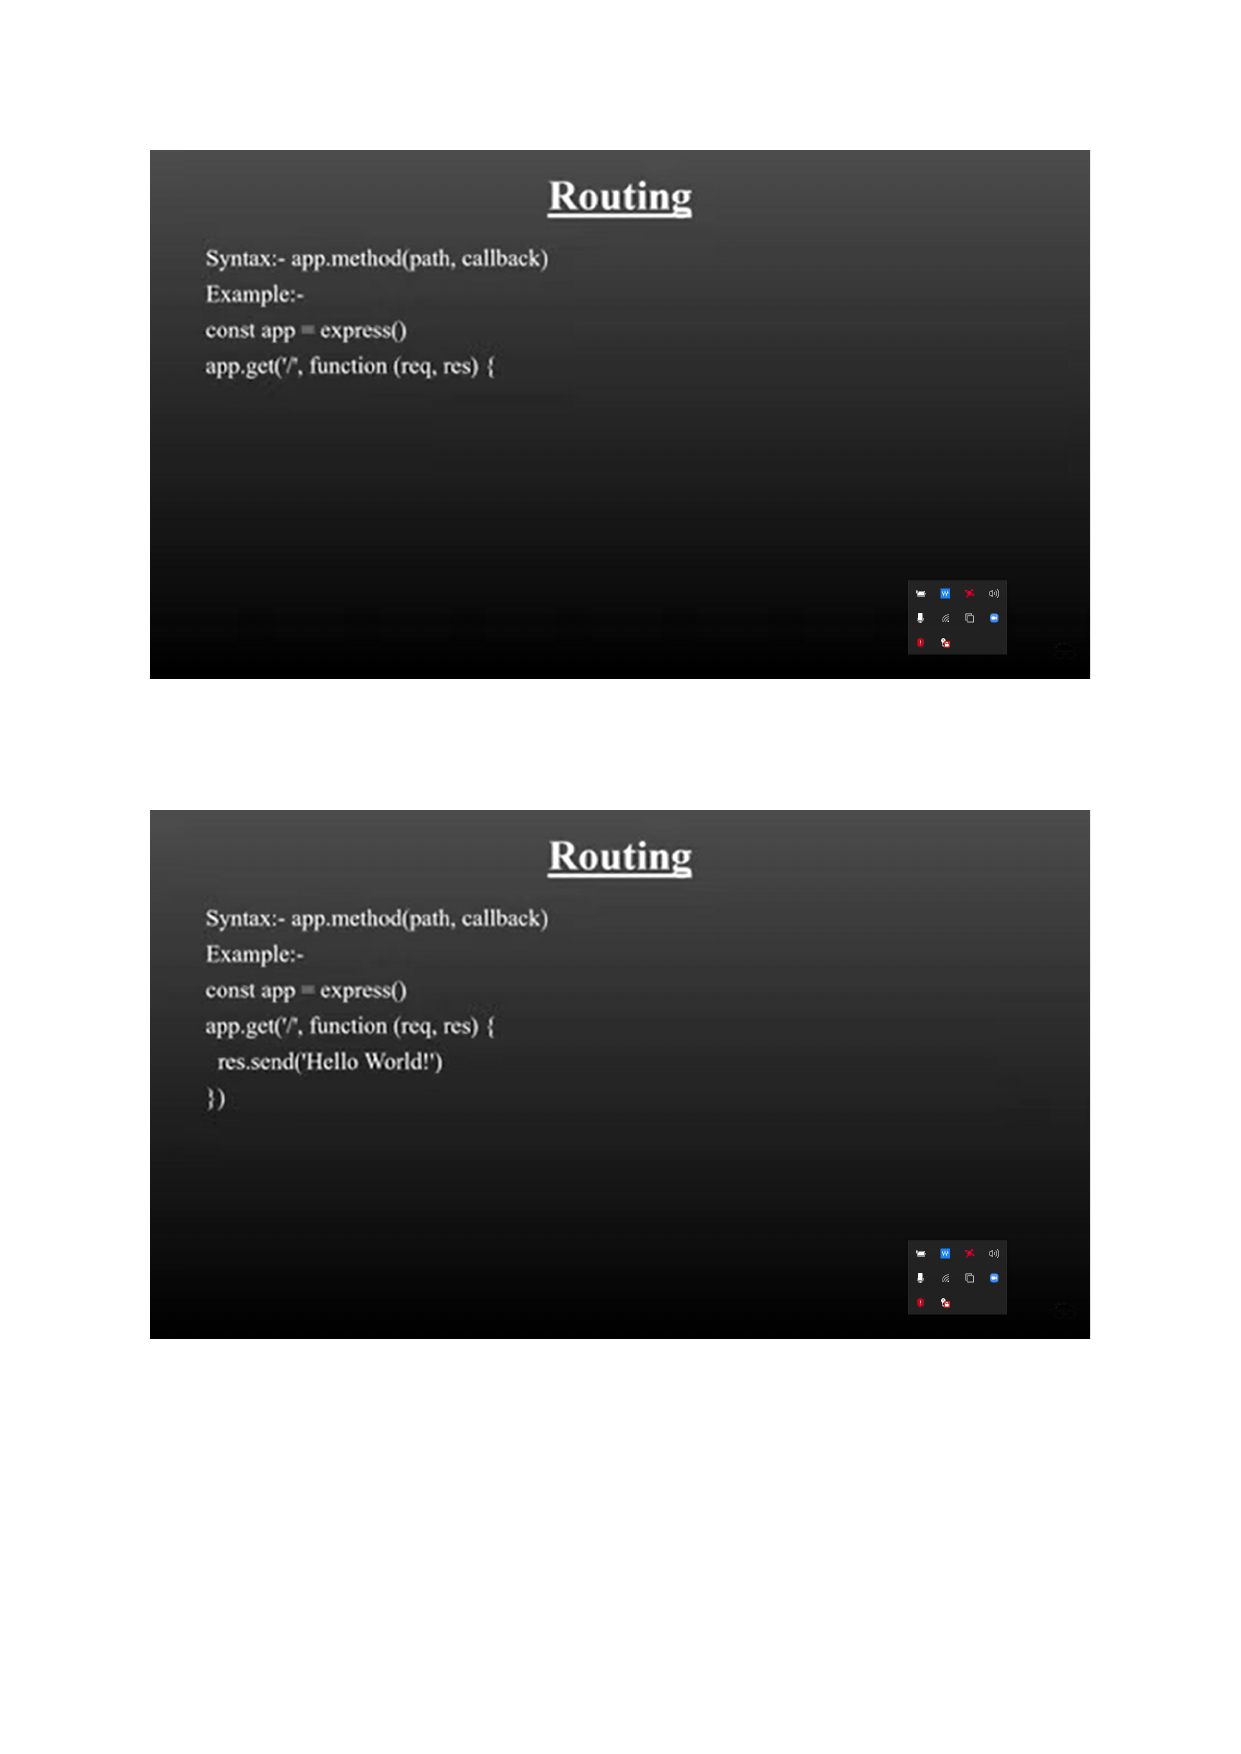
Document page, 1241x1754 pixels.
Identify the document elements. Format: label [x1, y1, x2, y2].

picture [150, 150, 1091, 679]
picture [150, 810, 1091, 1339]
